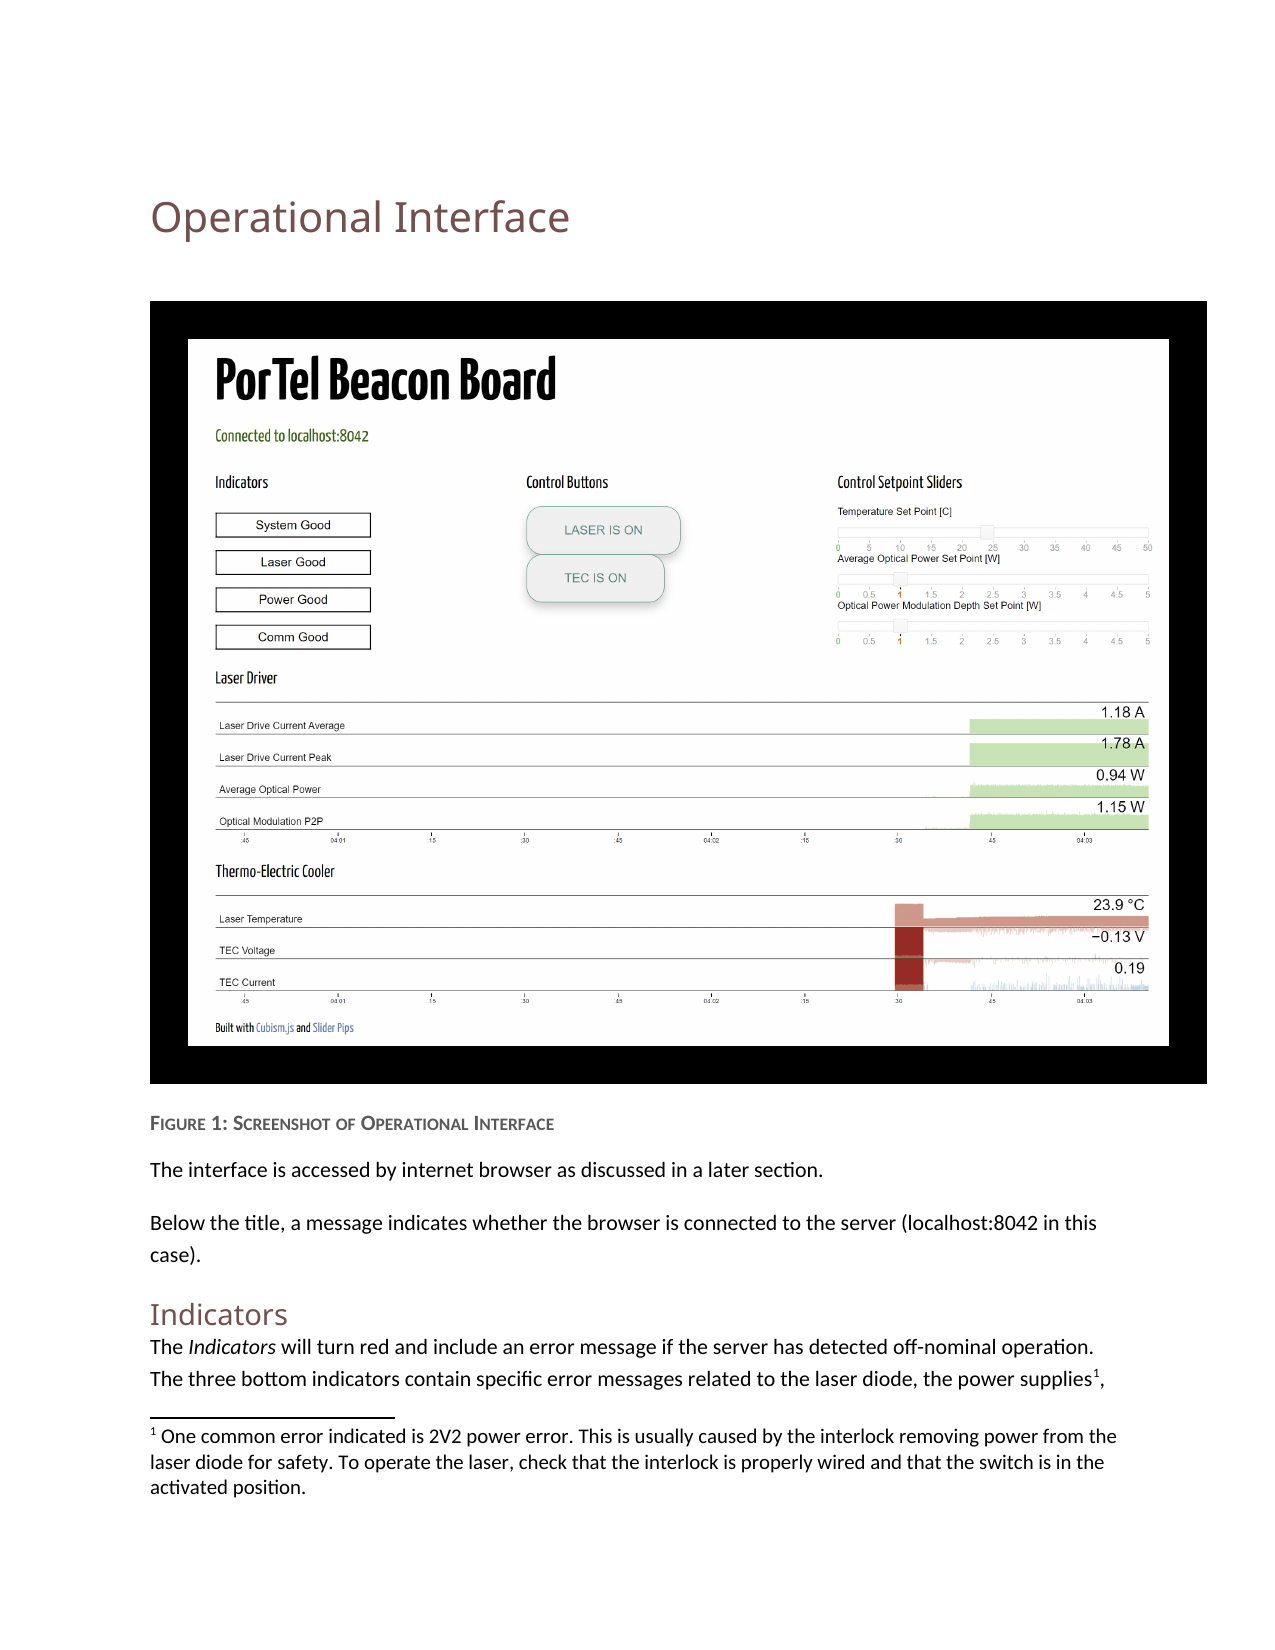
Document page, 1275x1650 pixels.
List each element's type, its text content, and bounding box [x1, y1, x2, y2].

text Figure 1: Screenshot of Operational Interface [150, 1109, 1125, 1135]
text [150, 1333, 1125, 1392]
subtitle Indicators [150, 1294, 1125, 1333]
picture [188, 339, 1169, 1046]
text The interface is accessed by internet browser as discussed in a later section. [150, 1156, 1125, 1183]
subtitle Operational Interface [150, 187, 1125, 244]
text Below the title, a message indicates whether the browser is connected to the server (localhost:8042 in this case). [150, 1209, 1125, 1268]
